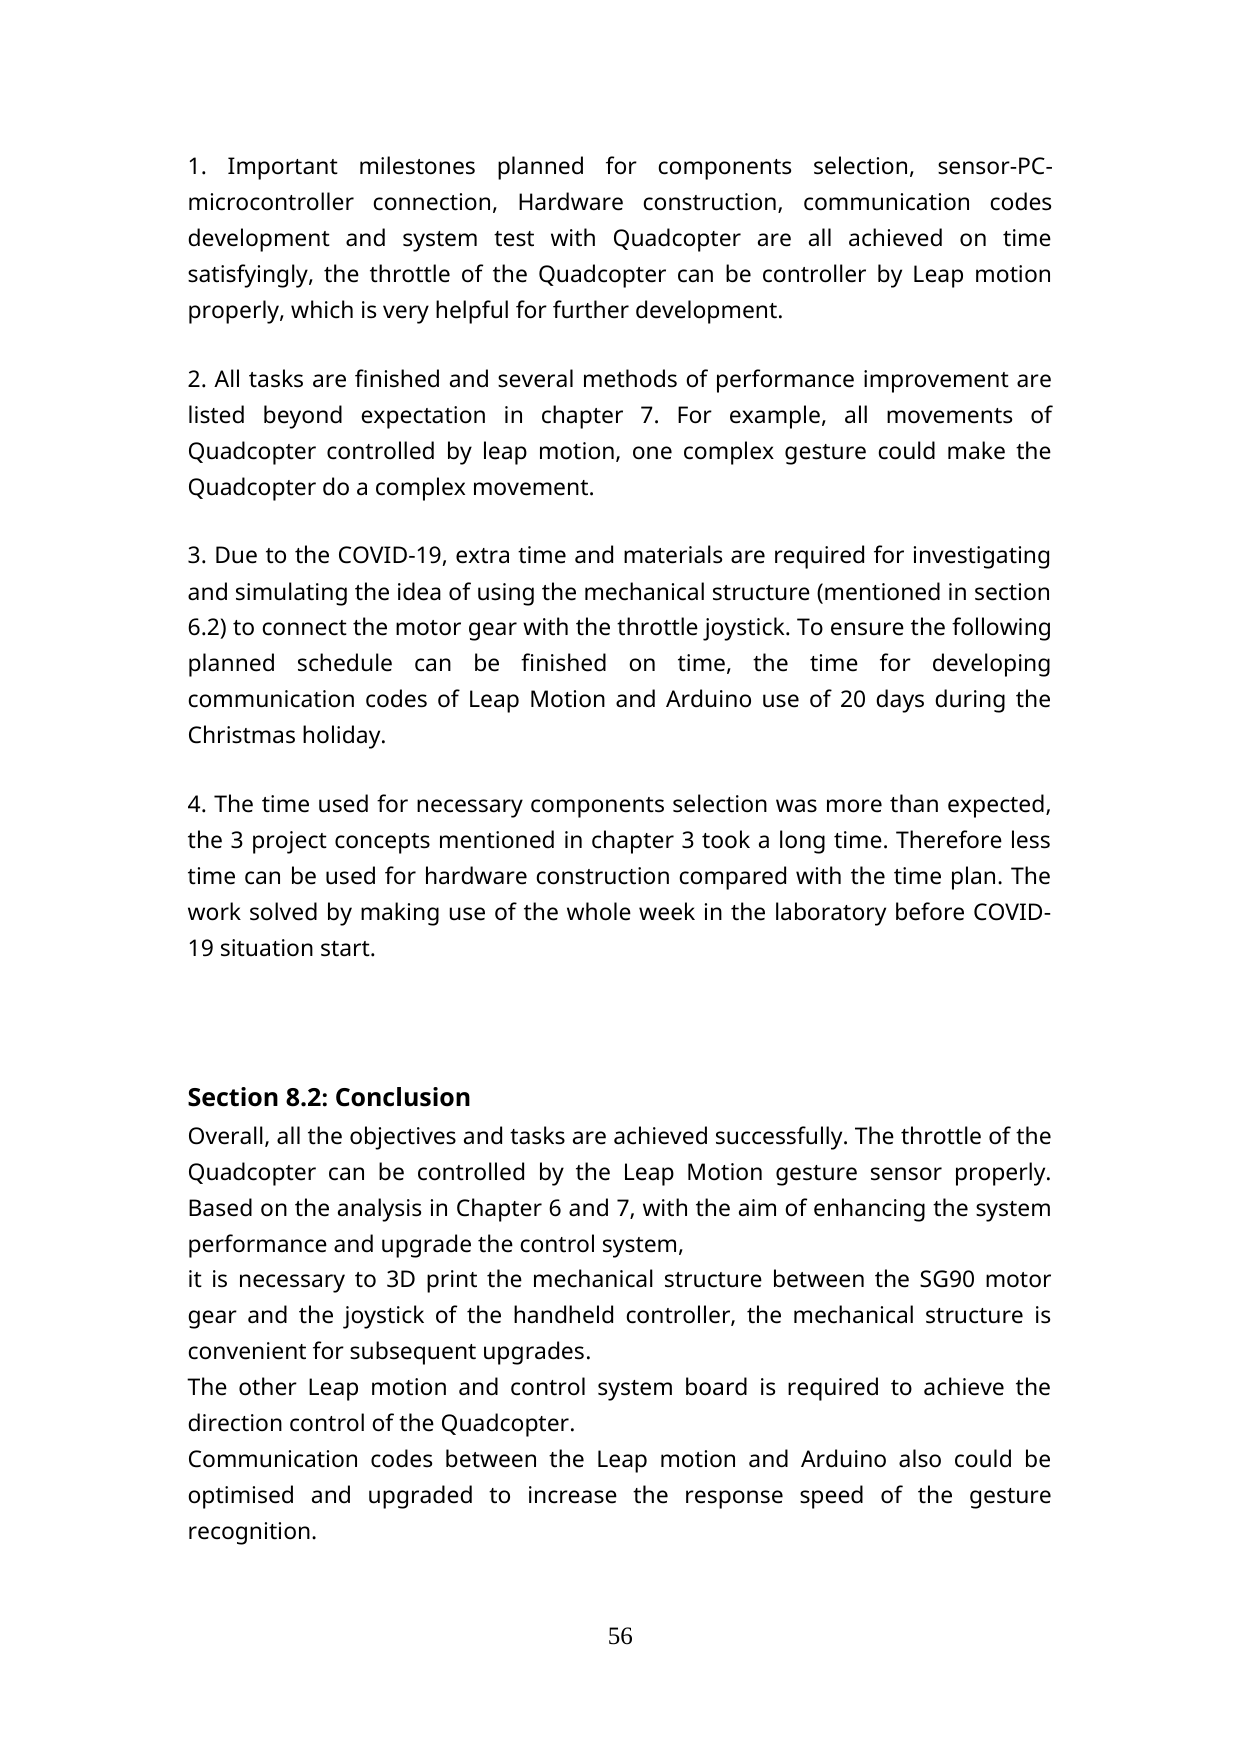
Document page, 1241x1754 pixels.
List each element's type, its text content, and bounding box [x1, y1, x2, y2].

text Communication codes between the Leap motion and Arduino also could be optimised and upgraded to increase the response speed of the gesture recognition. [187, 1443, 1053, 1546]
subtitle Section 8.2: Conclusion [187, 1079, 1053, 1113]
text 2. All tasks are finished and several methods of performance improvement are listed beyond expectation in chapter 7. For example, all movements of Quadcopter controlled by leap motion, one complex gesture could make the Quadcopter do a complex movement. [187, 363, 1053, 502]
text The other Leap motion and control system board is required to achieve the direction control of the Quadcopter. [187, 1371, 1053, 1438]
text Overall, all the objectives and tasks are achieved successfully. The throttle of the Quadcopter can be controlled by the Leap Motion gesture sensor properly. Based on the analysis in Chapter 6 and 7, with the aim of enhancing the system performance and upgrade the control system, [187, 1120, 1053, 1259]
text 3. Due to the COVID-19, extra time and materials are required for investigating and simulating the idea of using the mechanical structure (mentioned in section 6.2) to connect the motor gear with the throttle joystick. To ensure the following planned schedule can be finished on time, the time for developing communication codes of Leap Motion and Arduino use of 20 days during the Christmas holiday. [187, 539, 1053, 750]
text 1. Important milestones planned for components selection, sensor-PC-microcontroller connection, Hardware construction, communication codes development and system test with Quadcopter are all achieved on time satisfyingly, the throttle of the Quadcopter can be controller by Leap motion properly, which is very helpful for further development. [187, 150, 1053, 325]
text it is necessary to 3D print the mechanical structure between the SG90 motor gear and the joystick of the handheld controller, the mechanical structure is convenient for subsequent upgrades. [187, 1263, 1053, 1367]
text 4. The time used for necessary components selection was more than expected, the 3 project concepts mentioned in chapter 3 took a long time. Therefore less time can be used for hardware construction compared with the time plan. The work solved by making use of the whole week in the laboratory before COVID-19 situation start. [187, 788, 1053, 963]
